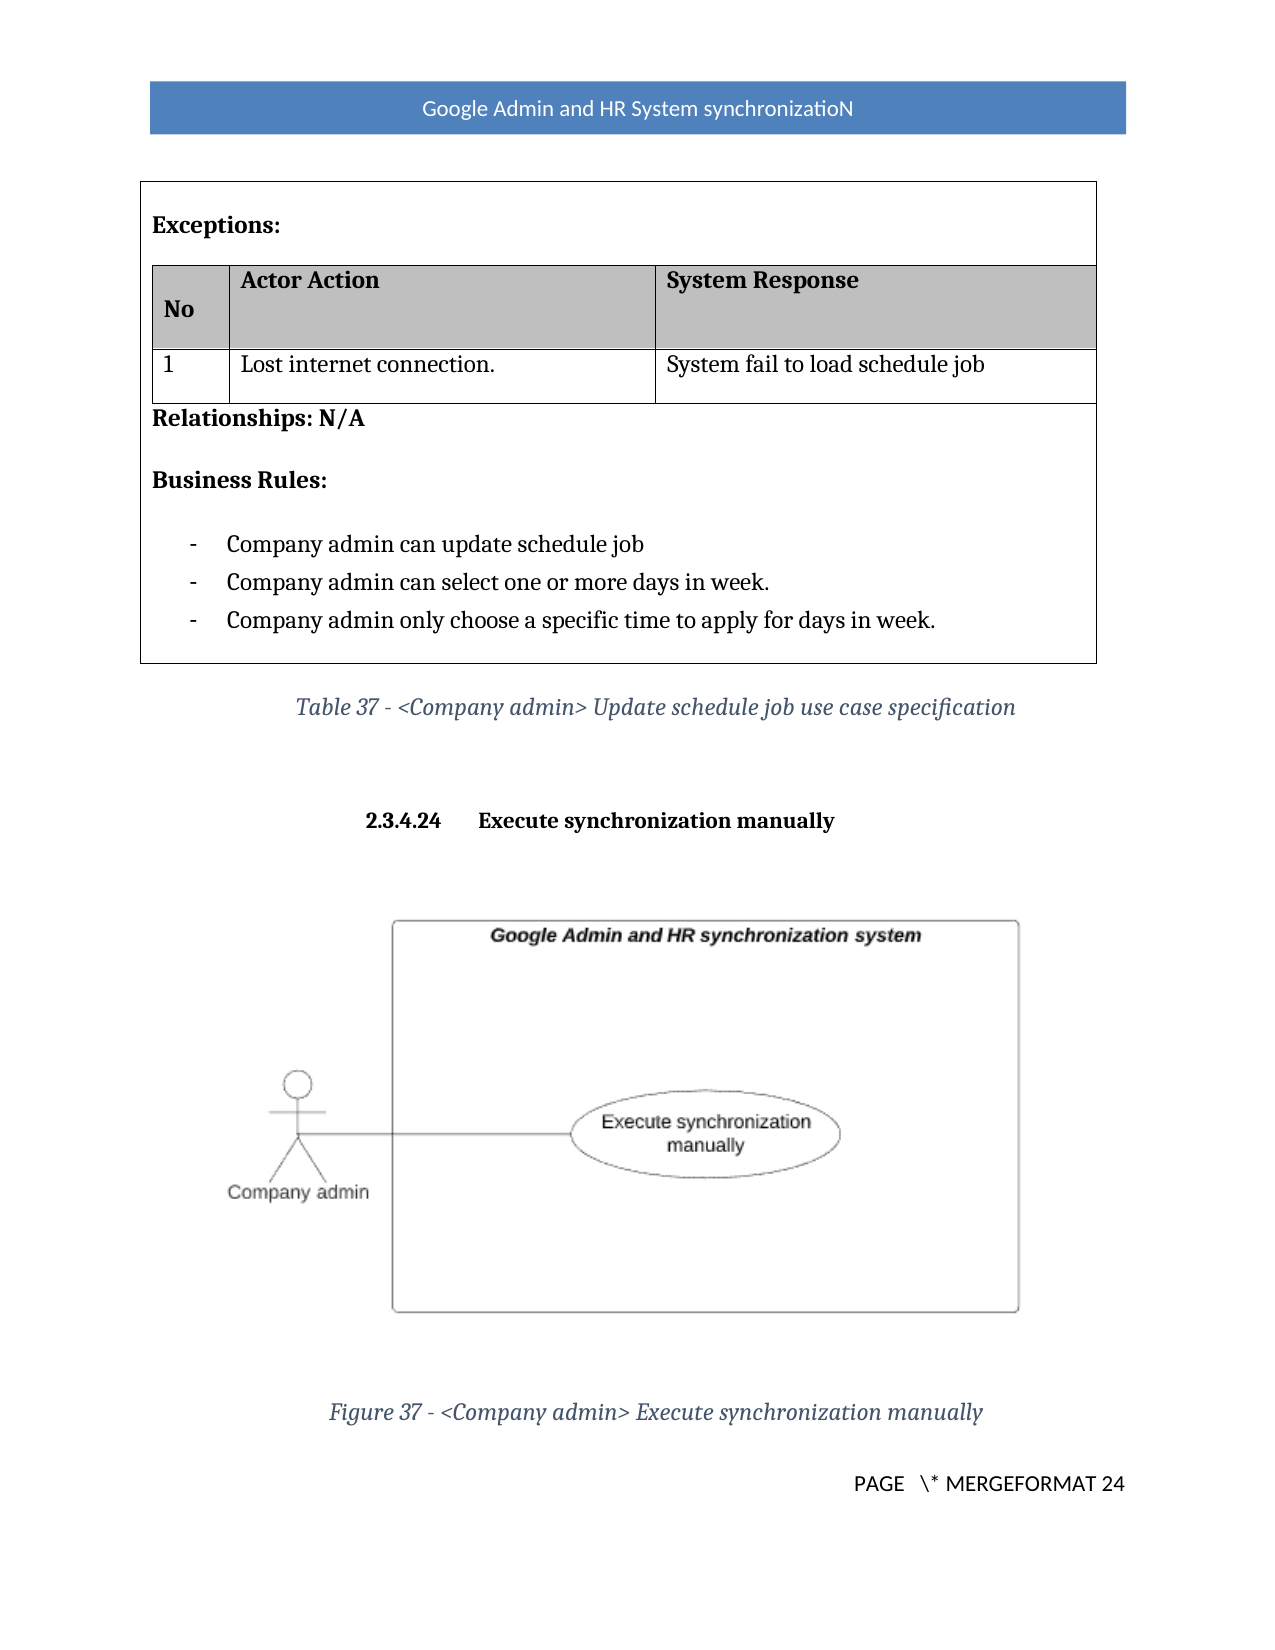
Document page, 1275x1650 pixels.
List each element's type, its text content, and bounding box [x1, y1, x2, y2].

text Figure 37 - <Company admin> Execute synchronization manually [187, 1397, 1125, 1426]
subtitle Execute synchronization manually [366, 808, 1125, 834]
picture [187, 867, 1071, 1365]
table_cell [141, 182, 1096, 662]
text Table 37 - <Company admin> Update schedule job use case specification [187, 693, 1125, 721]
